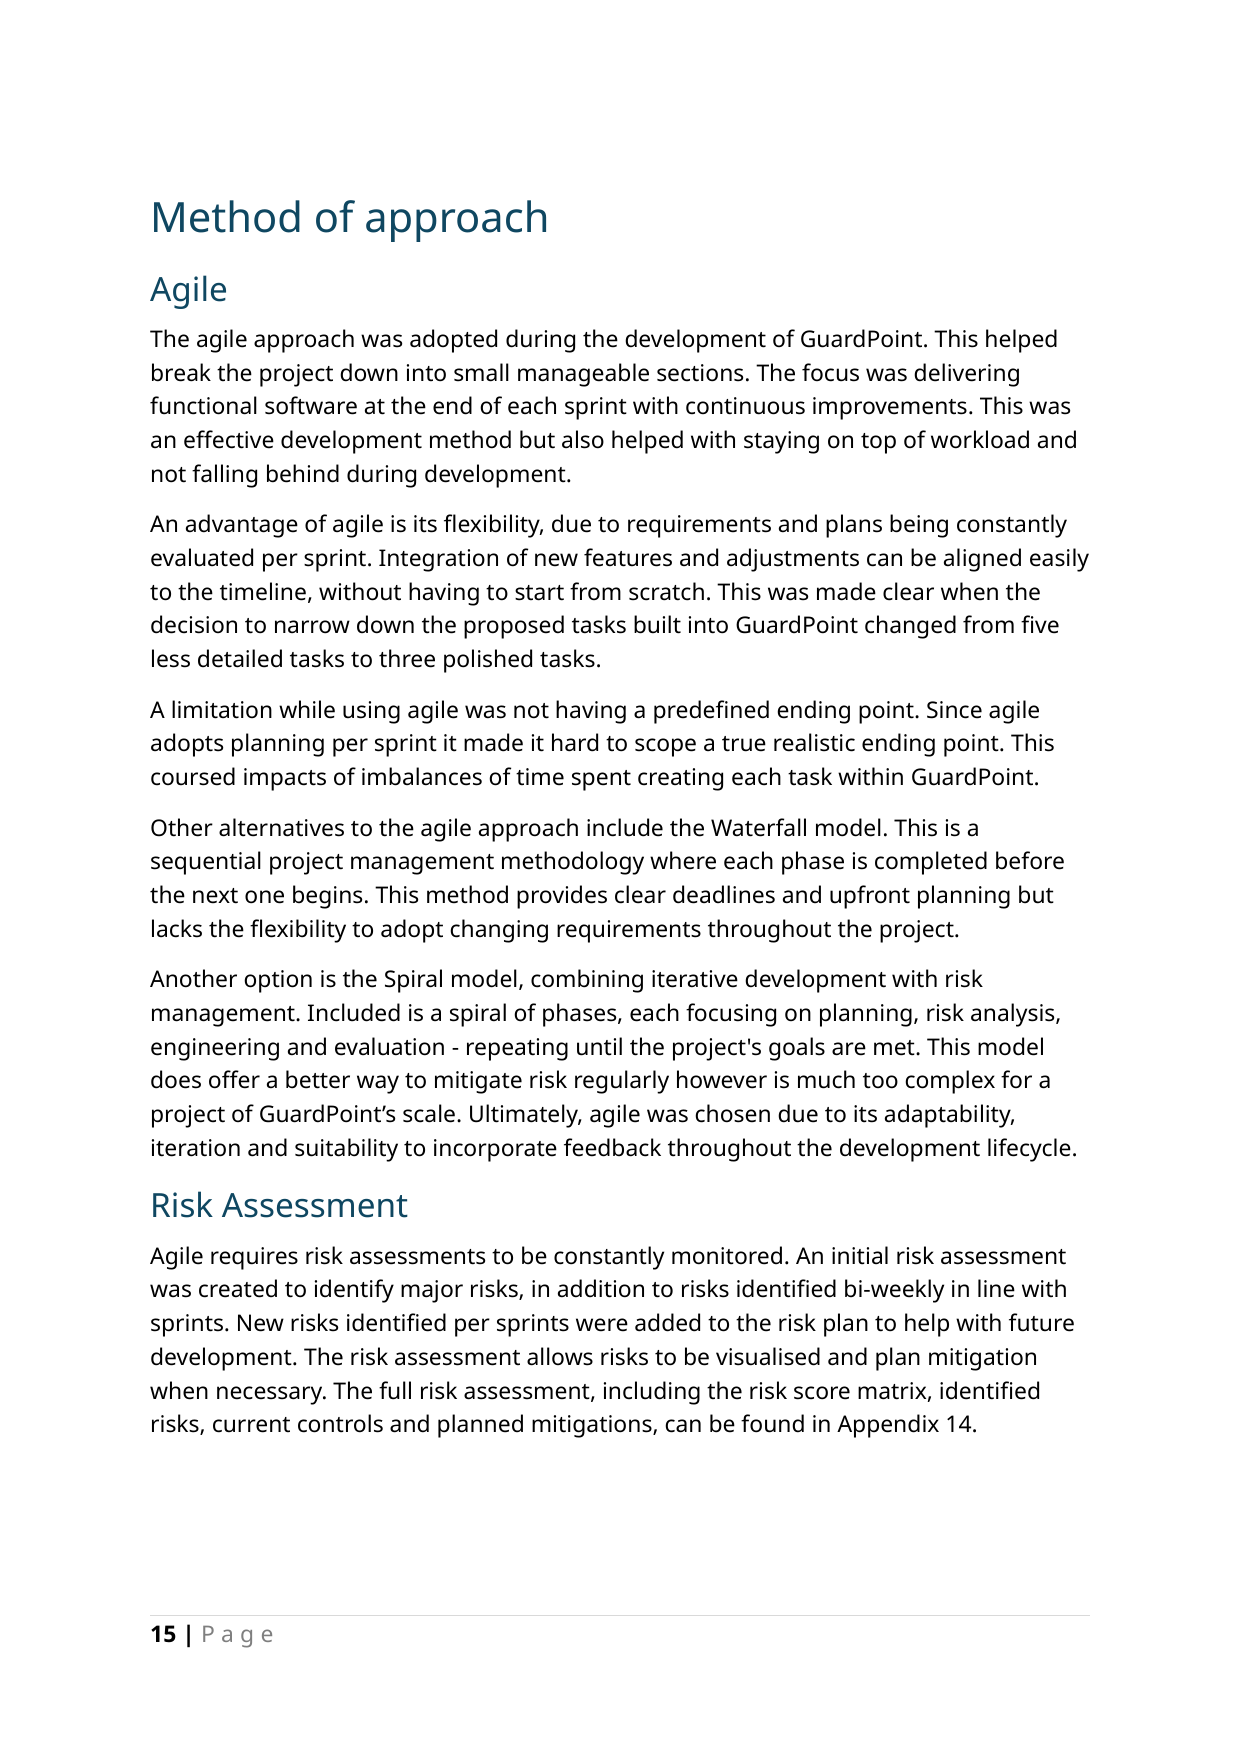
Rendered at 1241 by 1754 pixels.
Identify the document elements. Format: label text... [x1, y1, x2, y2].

subtitle Agile [150, 265, 1090, 311]
text Another option is the Spiral model, combining iterative development with risk management. Included is a spiral of phases, each focusing on planning, risk analysis, engineering and evaluation - repeating until the project's goals are met. This model does offer a better way to mitigate risk regularly however is much too complex for a project of GuardPoint’s scale. Ultimately, agile was chosen due to its adaptability, iteration and suitability to incorporate feedback throughout the development lifecycle. [150, 963, 1090, 1163]
text Agile requires risk assessments to be constantly monitored. An initial risk assessment was created to identify major risks, in addition to risks identified bi-weekly in line with sprints. New risks identified per sprints were added to the risk plan to help with future development. The risk assessment allows risks to be visualised and plan mitigation when necessary. The full risk assessment, including the risk score matrix, identified risks, current controls and planned mitigations, can be found in Appendix 14. [150, 1239, 1090, 1439]
text The agile approach was adopted during the development of GuardPoint. This helped break the project down into small manageable sections. The focus was delivering functional software at the end of each sprint with continuous improvements. This was an effective development method but also helped with staying on top of workload and not falling behind during development. [150, 323, 1090, 489]
subtitle Risk Assessment [150, 1182, 1090, 1228]
text Other alternatives to the agile approach include the Waterfall model. This is a sequential project management methodology where each phase is completed before the next one begins. This method provides clear deadlines and upfront planning but lacks the flexibility to adopt changing requirements throughout the project. [150, 811, 1090, 944]
text An advantage of agile is its flexibility, due to requirements and plans being constantly evaluated per sprint. Integration of new features and adjustments can be aligned easily to the timeline, without having to start from scratch. This was made clear when the decision to narrow down the proposed tasks built into GuardPoint changed from five less detailed tasks to three polished tasks. [150, 508, 1090, 674]
subtitle Method of approach [150, 187, 1090, 244]
text A limitation while using agile was not having a predefined ending point. Since agile adopts planning per sprint it made it hard to scope a true realistic ending point. This coursed impacts of imbalances of time spent creating each task within GuardPoint. [150, 693, 1090, 792]
